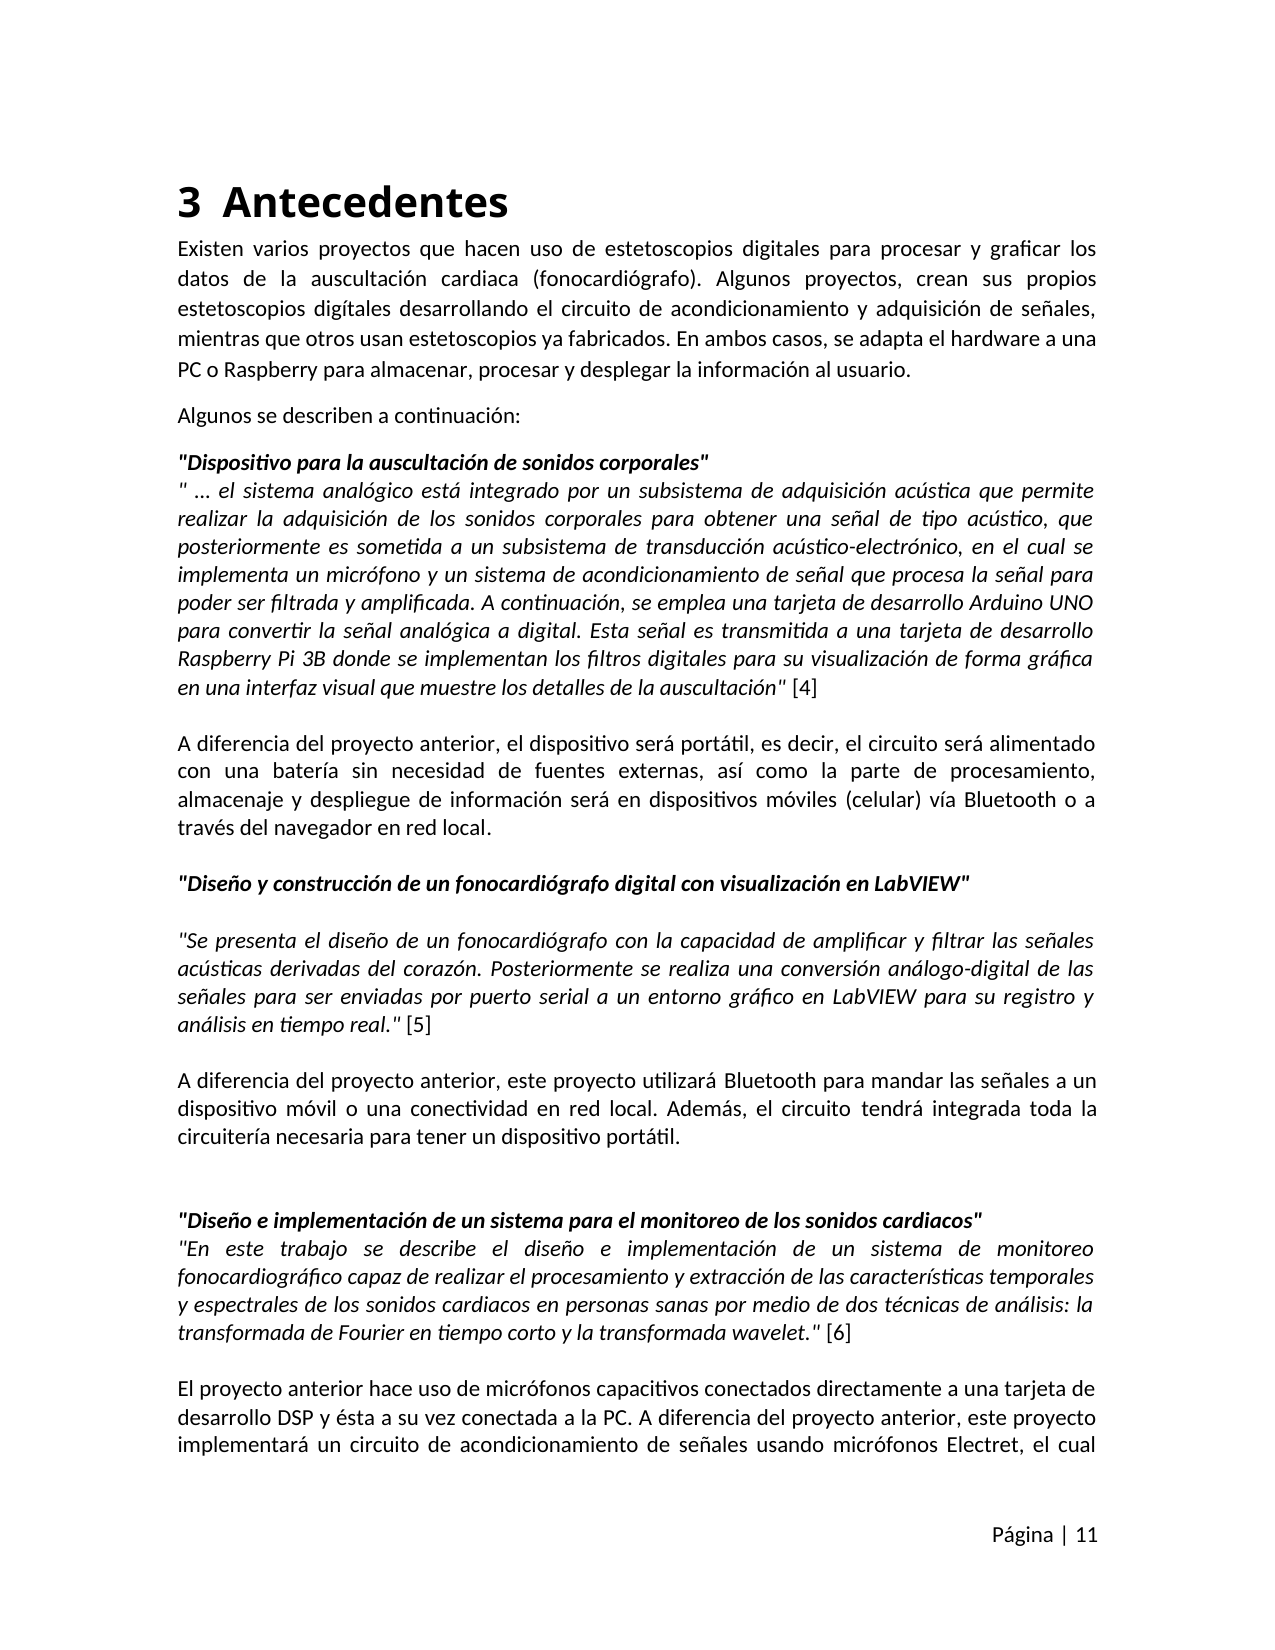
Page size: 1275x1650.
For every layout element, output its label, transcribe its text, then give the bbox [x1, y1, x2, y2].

text "Diseño e implementación de un sistema para el monitoreo de los sonidos cardiacos" [177, 1206, 1098, 1234]
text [177, 1374, 1098, 1459]
text "Se presenta el diseño de un fonocardiógrafo con la capacidad de amplificar y filtrar las señales acústicas derivadas del corazón. Posteriormente se realiza una conversión análogo-digital de las señales para ser enviadas por puerto serial a un entorno gráfico en LabVIEW para su registro y análisis en tiempo real." [177, 926, 1098, 1038]
subtitle Antecedentes [177, 173, 1098, 229]
text Existen varios proyectos que hacen uso de estetoscopios digitales para procesar y graficar los datos de la auscultación cardiaca (fonocardiógrafo). Algunos proyectos, crean sus propios estetoscopios digítales desarrollando el circuito de acondicionamiento y adquisición de señales, mientras que otros usan estetoscopios ya fabricados. En ambos casos, se adapta el hardware a una PC o Raspberry para almacenar, procesar y desplegar la información al usuario. [177, 234, 1098, 383]
text A diferencia del proyecto anterior, el dispositivo será portátil, es decir, el circuito será alimentado con una batería sin necesidad de fuentes externas, así como la parte de procesamiento, almacenaje y despliegue de información será en dispositivos móviles (celular) vía Bluetooth o a través del navegador en red local. [177, 729, 1098, 841]
text "Dispositivo para la auscultación de sonidos corporales" [177, 448, 1098, 476]
text Algunos se describen a continuación: [177, 402, 1098, 429]
text A diferencia del proyecto anterior, este proyecto utilizará Bluetooth para mandar las señales a un dispositivo móvil o una conectividad en red local. Además, el circuito tendrá integrada toda la circuitería necesaria para tener un dispositivo portátil. [177, 1066, 1098, 1150]
text "Diseño y construcción de un fonocardiógrafo digital con visualización en LabVIEW" [177, 869, 1098, 897]
text " … el sistema analógico está integrado por un subsistema de adquisición acústica que permite realizar la adquisición de los sonidos corporales para obtener una señal de tipo acústico, que posteriormente es sometida a un subsistema de transducción acústico-electrónico, en el cual se implementa un micrófono y un sistema de acondicionamiento de señal que procesa la señal para poder ser filtrada y amplificada. A continuación, se emplea una tarjeta de desarrollo Arduino UNO para convertir la señal analógica a digital. Esta señal es transmitida a una tarjeta de desarrollo Raspberry Pi 3B donde se implementan los filtros digitales para su visualización de forma gráfica en una interfaz visual que muestre los detalles de la auscultación" [177, 476, 1098, 701]
text "En este trabajo se describe el diseño e implementación de un sistema de monitoreo fonocardiográfico capaz de realizar el procesamiento y extracción de las características temporales y espectrales de los sonidos cardiacos en personas sanas por medio de dos técnicas de análisis: la transformada de Fourier en tiempo corto y la transformada wavelet." [177, 1234, 1098, 1347]
